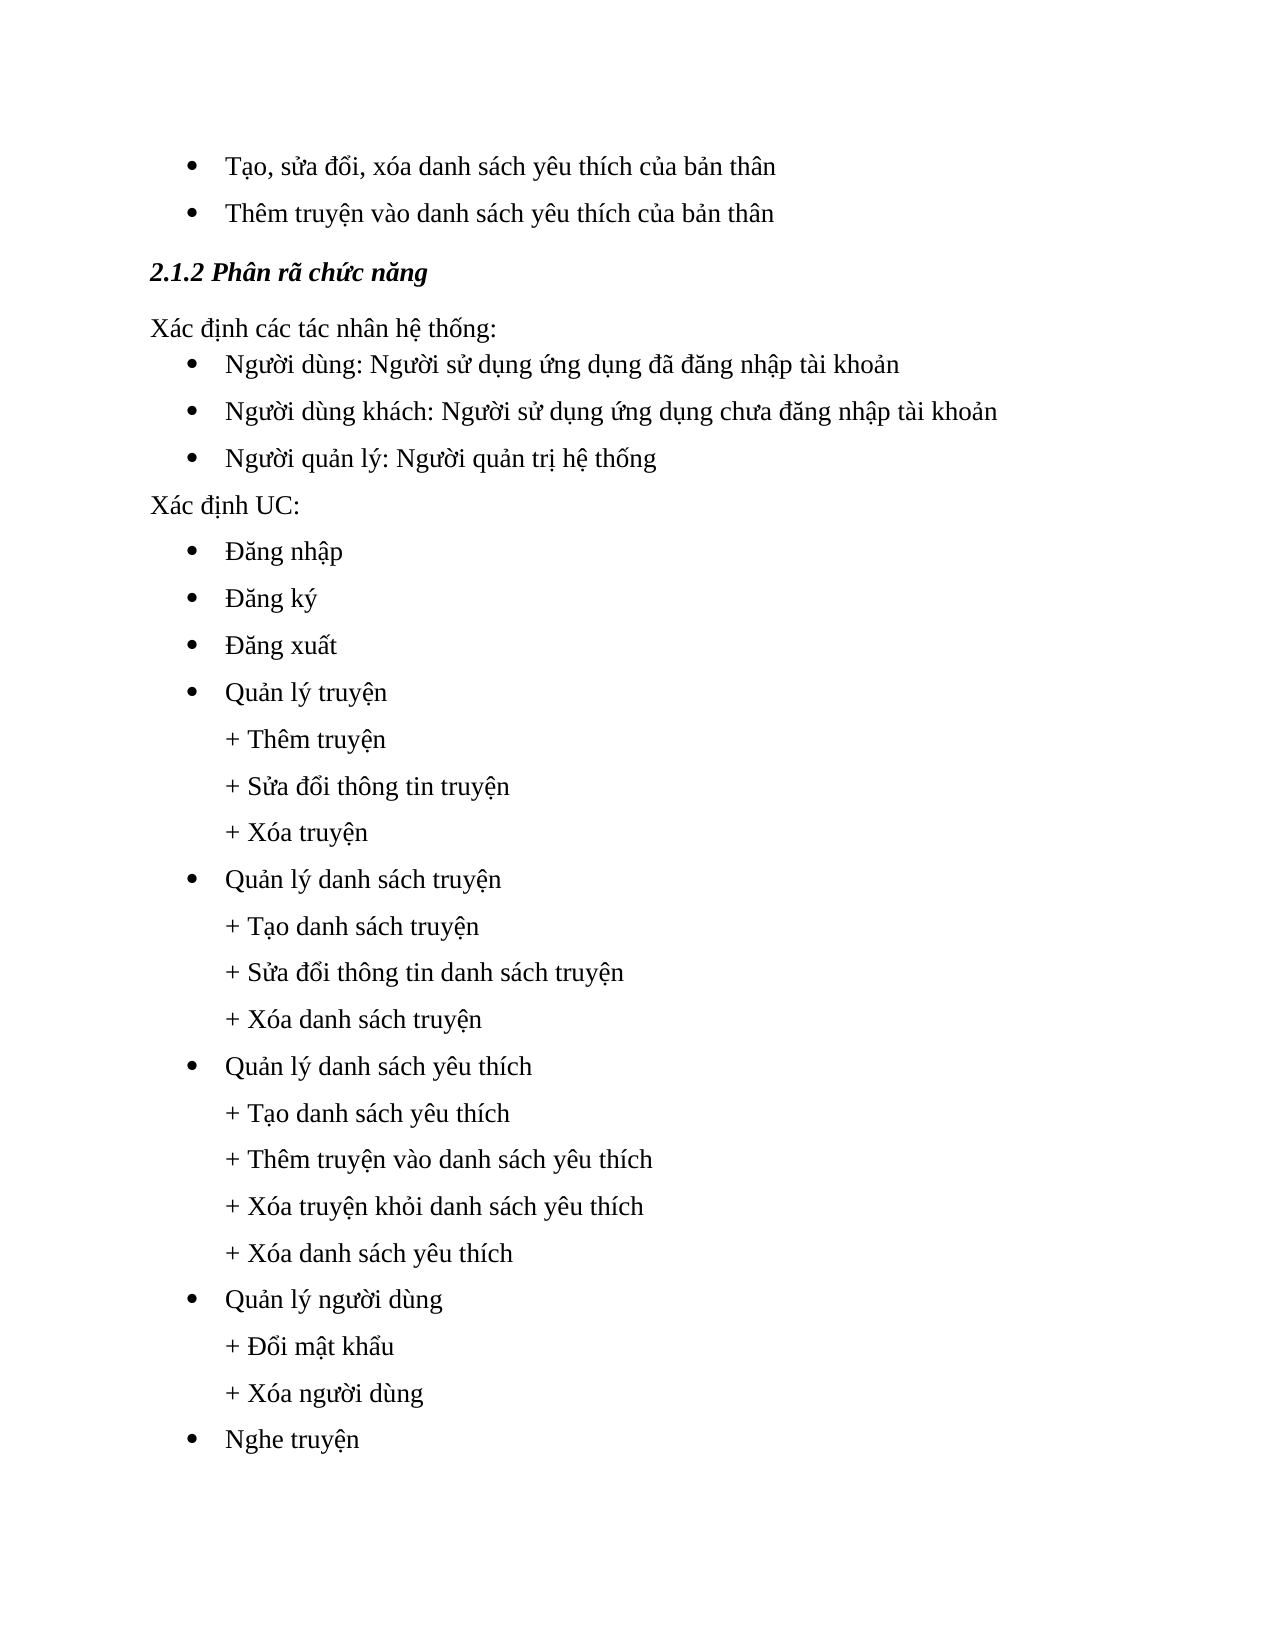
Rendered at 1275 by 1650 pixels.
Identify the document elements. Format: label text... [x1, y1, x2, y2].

list + Sửa đổi thông tin truyện [225, 769, 1125, 801]
list + Tạo danh sách truyện [225, 910, 1125, 941]
text Thêm truyện vào danh sách yêu thích của bản thân [187, 197, 1125, 228]
list Xác định UC: [150, 489, 1125, 520]
list + Thêm truyện [225, 723, 1125, 754]
text Nghe truyện [187, 1423, 1125, 1455]
list + Tạo danh sách yêu thích [225, 1097, 1125, 1128]
list + Xóa truyện [225, 816, 1125, 847]
text Người quản lý: Người quản trị hệ thống [187, 442, 1125, 473]
text Tạo, sửa đổi, xóa danh sách yêu thích của bản thân [187, 150, 1125, 181]
list + Thêm truyện vào danh sách yêu thích [225, 1143, 1125, 1174]
text Xác định các tác nhân hệ thống: [150, 312, 1125, 343]
list + Xóa truyện khỏi danh sách yêu thích [225, 1190, 1125, 1221]
text Đăng nhập [187, 535, 1125, 567]
list + Xóa danh sách yêu thích [225, 1237, 1125, 1268]
text Quản lý truyện [187, 676, 1125, 707]
list + Đổi mật khẩu [225, 1330, 1125, 1361]
subtitle Phân rã chức năng [150, 256, 1125, 287]
text Quản lý người dùng [187, 1283, 1125, 1314]
list + Xóa người dùng [225, 1377, 1125, 1408]
text Người dùng khách: Người sử dụng ứng dụng chưa đăng nhập tài khoản [187, 395, 1125, 426]
text Người dùng: Người sử dụng ứng dụng đã đăng nhập tài khoản [187, 348, 1125, 379]
text Quản lý danh sách truyện [187, 863, 1125, 894]
text Quản lý danh sách yêu thích [187, 1050, 1125, 1081]
text Đăng ký [187, 582, 1125, 613]
list + Sửa đổi thông tin danh sách truyện [225, 956, 1125, 988]
list + Xóa danh sách truyện [225, 1003, 1125, 1034]
text Đăng xuất [187, 629, 1125, 660]
